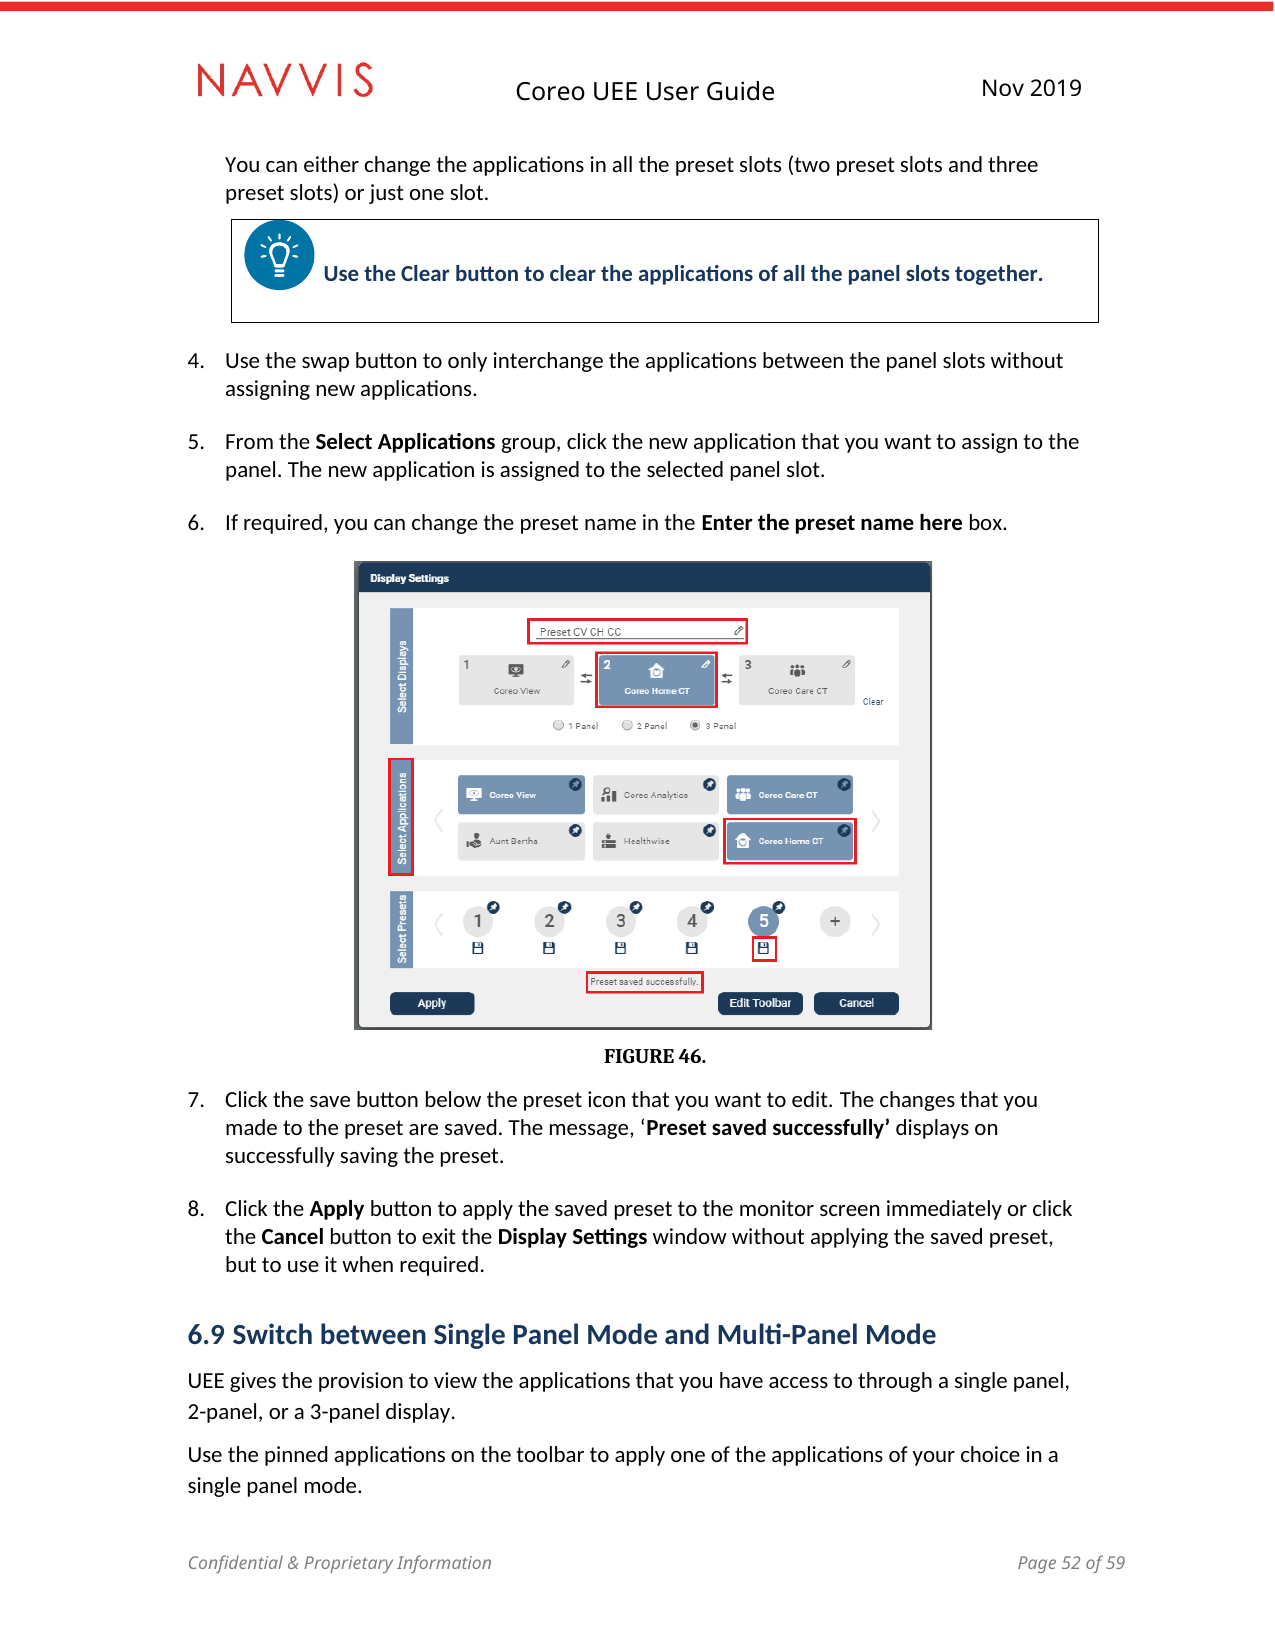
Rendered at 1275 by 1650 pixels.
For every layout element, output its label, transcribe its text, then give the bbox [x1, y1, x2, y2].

list From the Select Applications group, click the new application that you want to assign to the panel. The new application is assigned to the selected panel slot. [187, 427, 1087, 483]
picture [187, 55, 383, 104]
text You can either change the applications in all the preset slots (two preset slots and three preset slots) or just one slot. [225, 150, 1087, 206]
list Click the save button below the preset icon that you want to edit. The changes that you made to the preset are saved. The message, ‘Preset saved successfully’ displays on successfully saving the preset. [187, 1085, 1087, 1169]
table_header Use the Clear button to clear the applications of all the panel slots together. [312, 220, 1098, 322]
table_header [232, 220, 312, 322]
text UEE gives the provision to view the applications that you have access to through a single panel, 2-panel, or a 3-panel display. [187, 1366, 1087, 1425]
list Use the swap button to only interchange the applications between the panel slots without assigning new applications. [187, 346, 1087, 402]
picture [354, 561, 933, 1030]
list Click the Apply button to apply the saved preset to the monitor screen immediately or click the Cancel button to exit the Display Settings window without applying the saved preset, but to use it when required. [187, 1194, 1087, 1278]
text Use the pinned applications on the toolbar to apply one of the applications of your choice in a single panel mode. [187, 1440, 1087, 1499]
list If required, you can change the preset name in the Enter the preset name here box. [187, 508, 1087, 536]
subtitle Switch between Single Panel Mode and Multi-Panel Mode [187, 1316, 1087, 1352]
